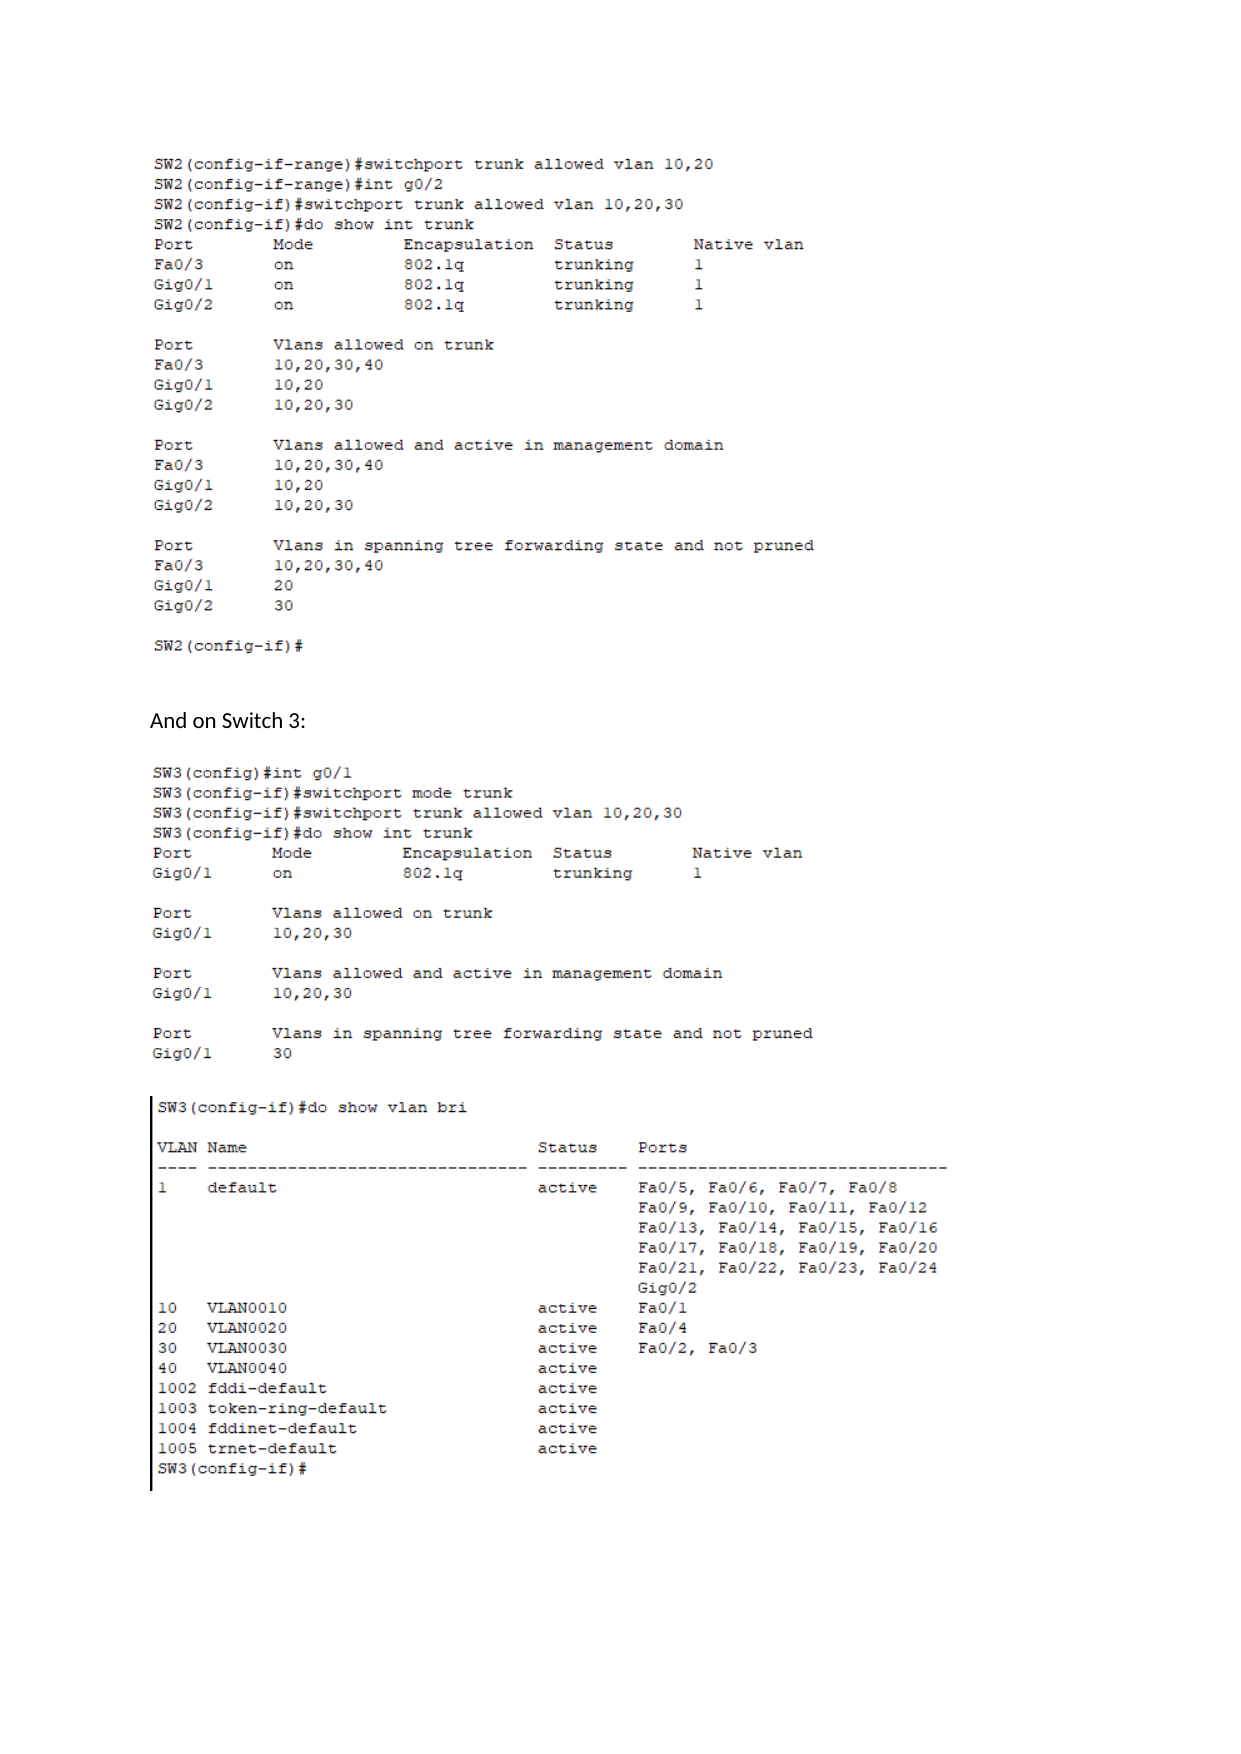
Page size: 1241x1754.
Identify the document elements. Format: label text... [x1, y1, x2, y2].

text And on Switch 3: [150, 706, 1090, 734]
